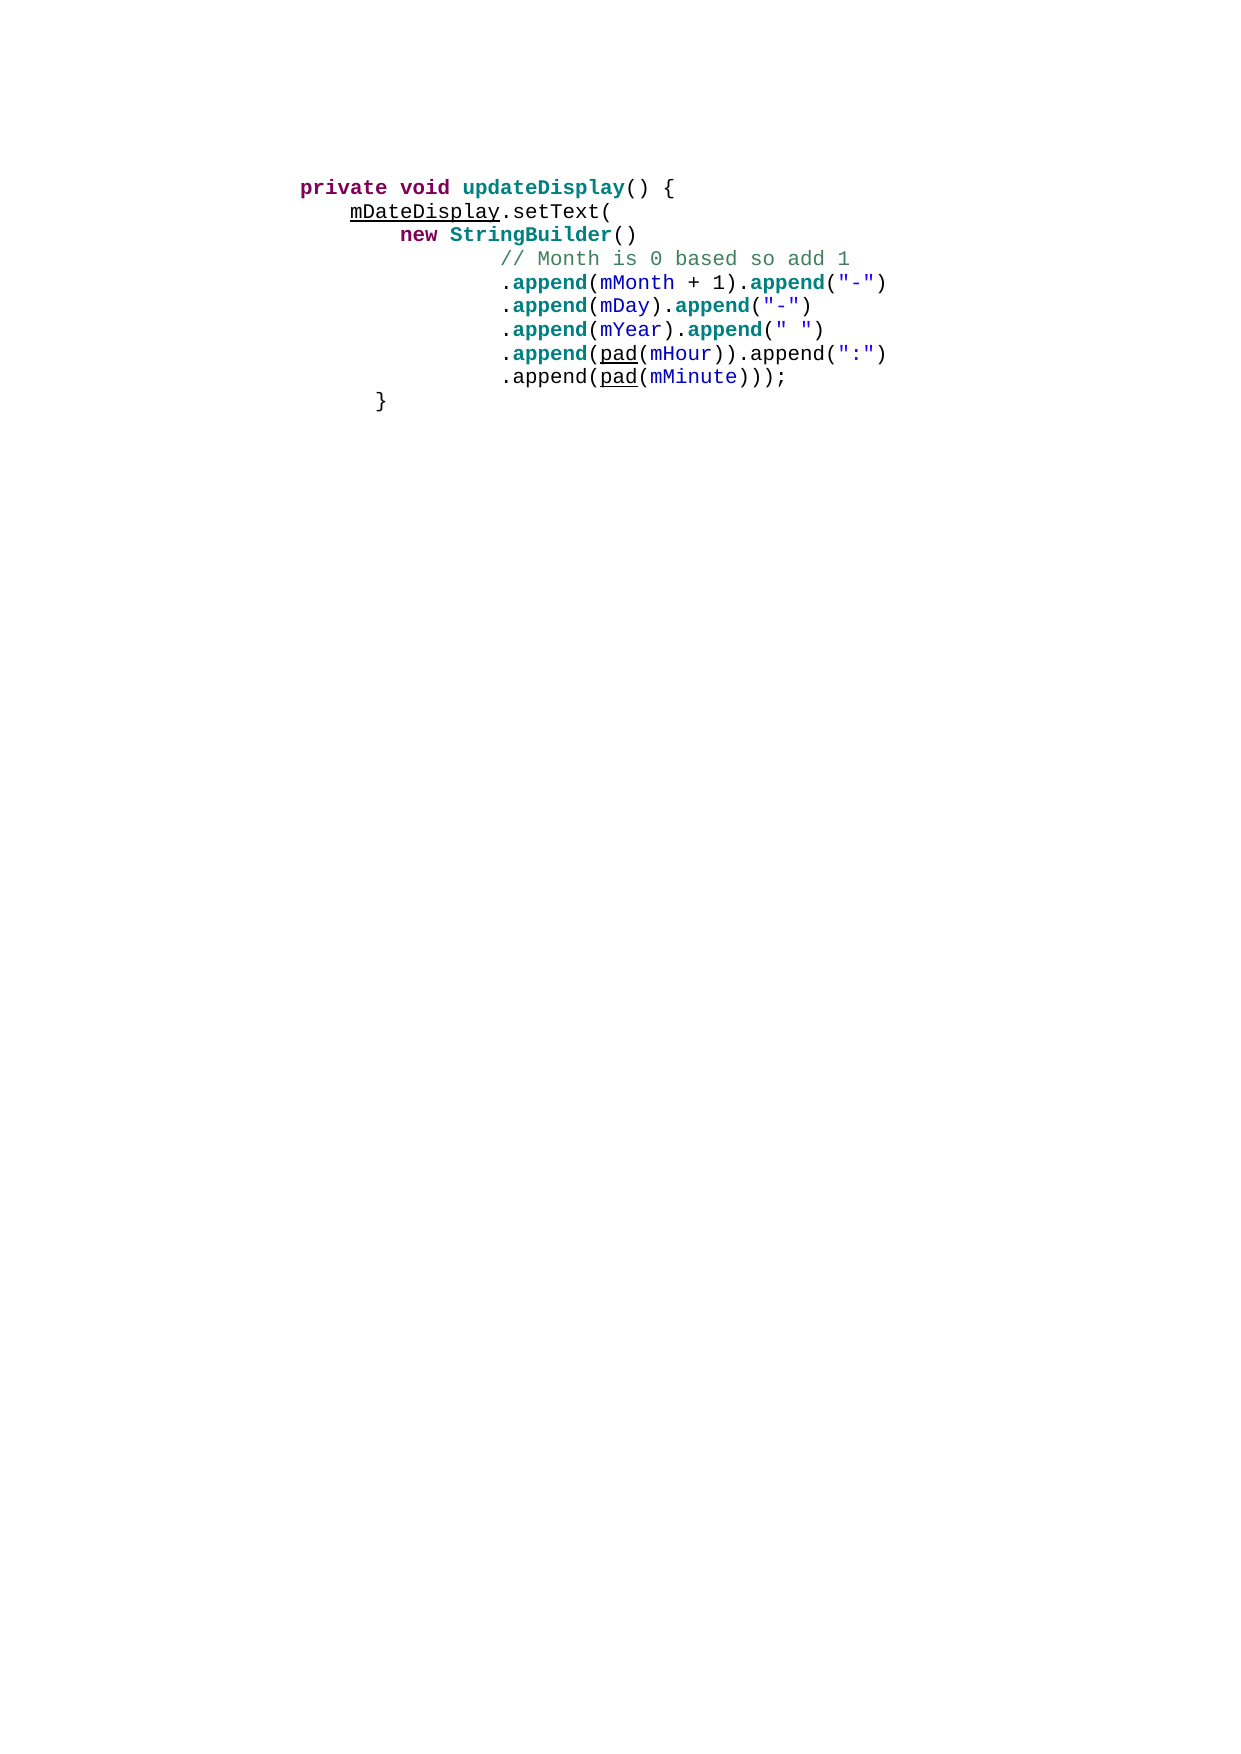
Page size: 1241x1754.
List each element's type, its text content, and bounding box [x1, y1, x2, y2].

text private void updateDisplay() { [150, 177, 1090, 201]
list } [225, 390, 1090, 414]
text // Month is 0 based so add 1 [150, 248, 1090, 272]
text .append(mMonth + 1).append("-") [150, 272, 1090, 295]
text .append(pad(mHour)).append(":") [150, 343, 1090, 366]
text new StringBuilder() [150, 224, 1090, 248]
text mDateDisplay.setText( [150, 201, 1090, 224]
text .append(mYear).append(" ") [150, 319, 1090, 343]
text .append(mDay).append("-") [150, 295, 1090, 319]
text .append(pad(mMinute))); [150, 366, 1090, 390]
